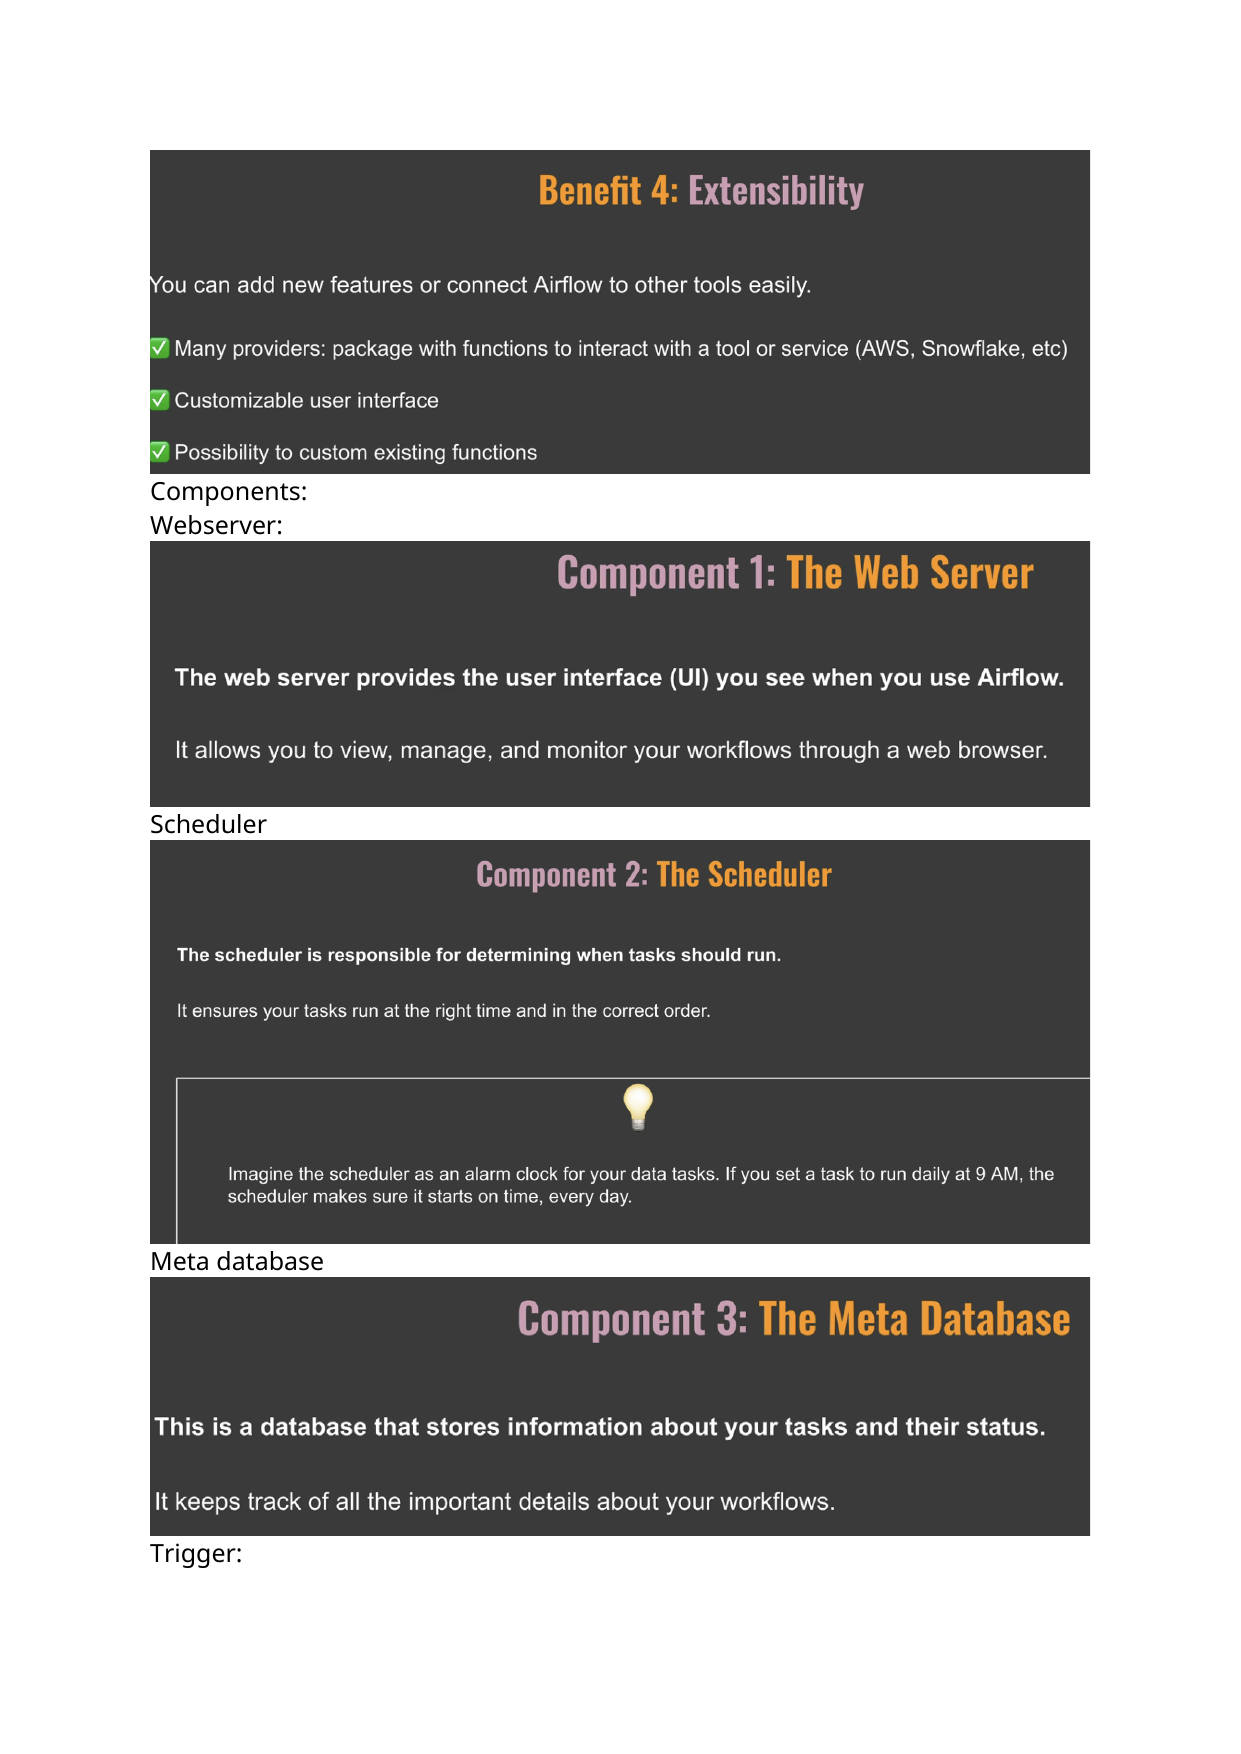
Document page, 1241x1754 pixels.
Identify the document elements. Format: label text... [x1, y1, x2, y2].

text Scheduler [150, 807, 1090, 840]
picture [150, 1277, 1091, 1536]
text Trigger: [150, 1536, 1090, 1570]
picture [150, 840, 1091, 1244]
picture [150, 150, 1091, 474]
picture [150, 541, 1091, 807]
text Components: [150, 474, 1090, 507]
text Meta database [150, 1244, 1090, 1277]
text Webserver: [150, 507, 1090, 541]
